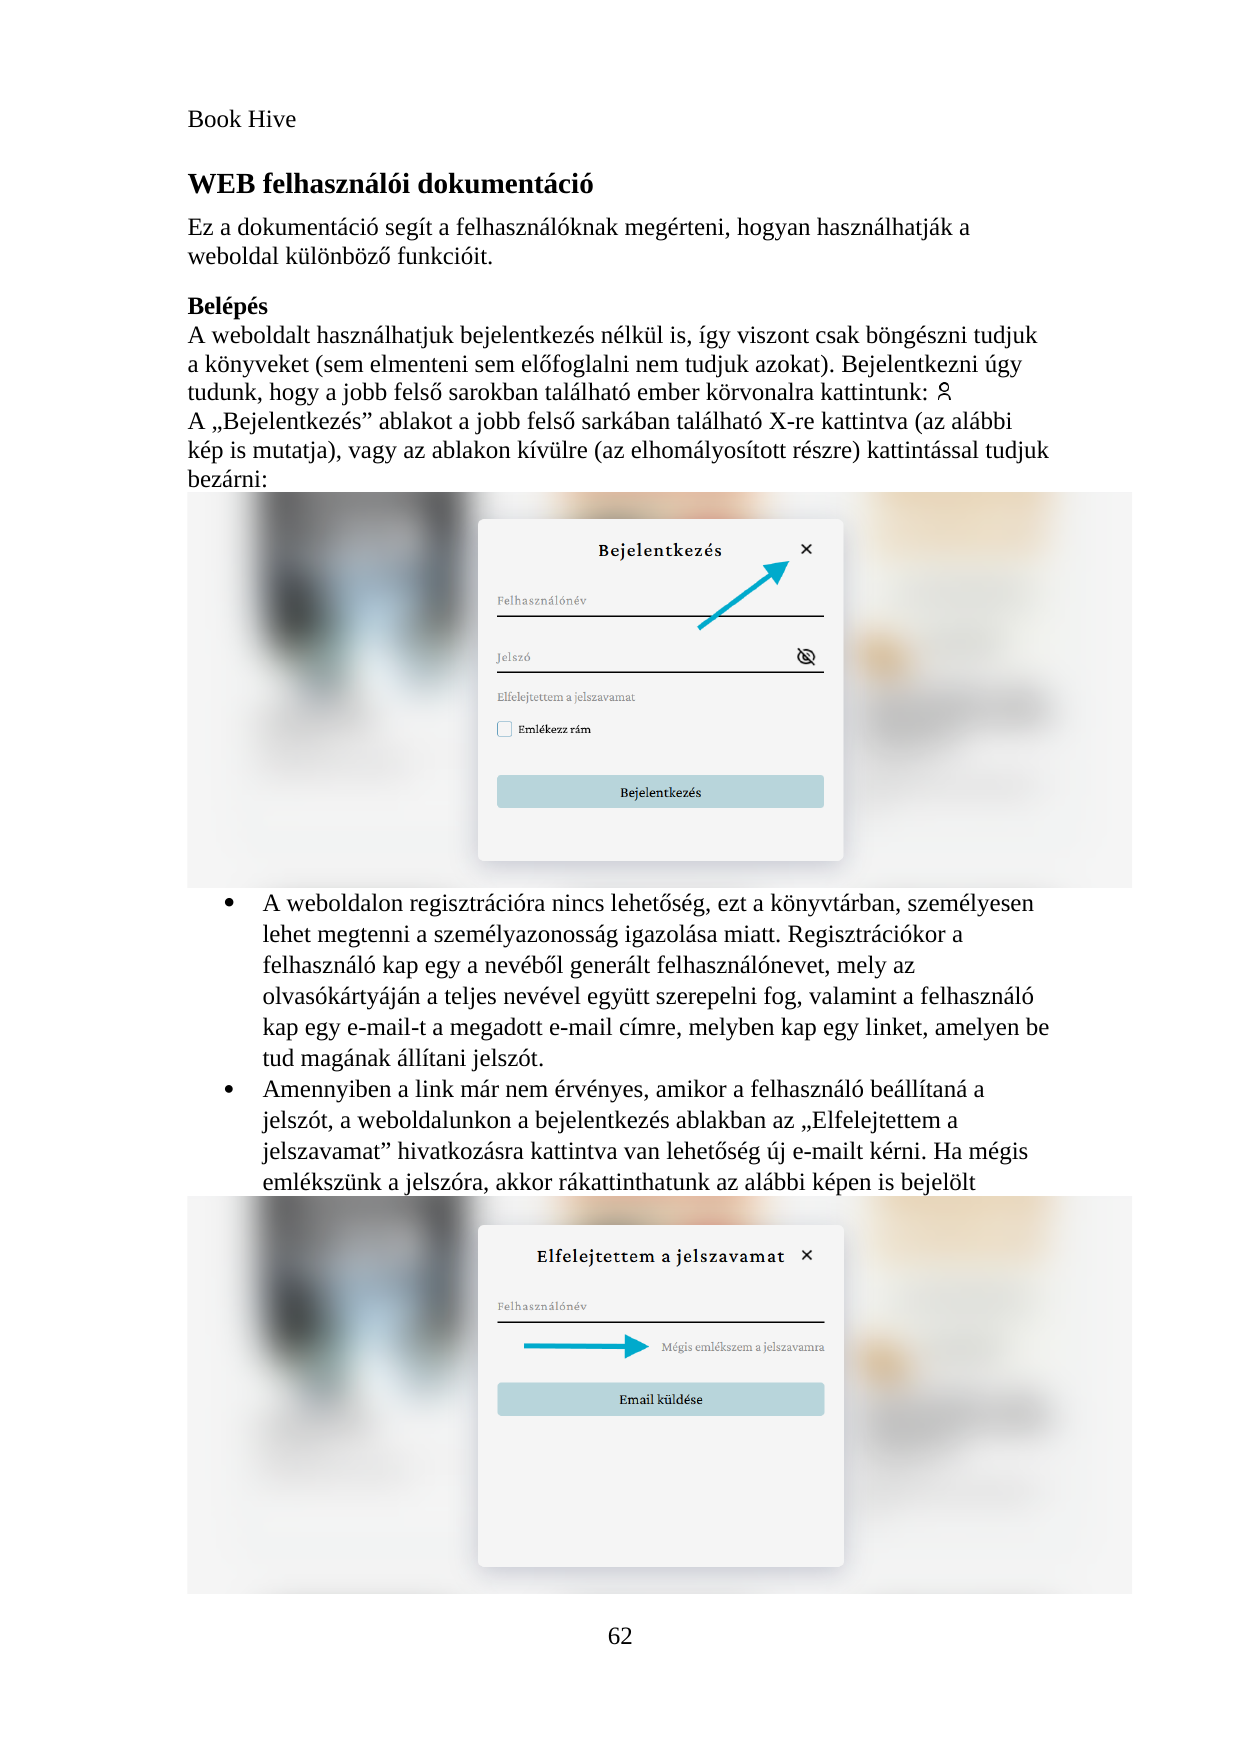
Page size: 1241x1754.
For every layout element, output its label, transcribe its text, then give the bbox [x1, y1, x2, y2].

text A weboldalt használhatjuk bejelentkezés nélkül is, így viszont csak böngészni tudjuk a könyveket (sem elmenteni sem előfoglalni nem tudjuk azokat). Bejelentkezni úgy tudunk, hogy a jobb felső sarokban található ember körvonalra kattintunk: [187, 320, 1053, 406]
list A weboldalon regisztrációra nincs lehetőség, ezt a könyvtárban, személyesen lehet megtenni a személyazonosság igazolása miatt. Regisztrációkor a felhasználó kap egy a nevéből generált felhasználónevet, mely az olvasókártyáján a teljes nevével együtt szerepelni fog, valamint a felhasználó kap egy e-mail-t a megadott e-mail címre, melyben kap egy linket, amelyen be tud magának állítani jelszót. [225, 888, 1053, 1072]
picture [187, 1196, 1133, 1594]
text Ez a dokumentáció segít a felhasználóknak megérteni, hogyan használhatják a weboldal különböző funkcióit. [187, 212, 1053, 270]
text A „Bejelentkezés” ablakot a jobb felső sarkában található X-re kattintva (az alábbi kép is mutatja), vagy az ablakon kívülre (az elhomályosított részre) kattintással tudjuk bezárni: [187, 406, 1053, 492]
picture [935, 382, 954, 401]
list Amennyiben a link már nem érvényes, amikor a felhasználó beállítaná a jelszót, a weboldalunkon a bejelentkezés ablakban az „Elfelejtettem a jelszavamat” hivatkozásra kattintva van lehetőség új e-mailt kérni. Ha mégis emlékszünk a jelszóra, akkor rákattinthatunk az alábbi képen is bejelölt „Mégis emlékszem a jelszavamra” feliratra, amely visszavisz minket a bejelentkezés ablakra. [225, 1074, 1053, 1196]
subtitle Belépés [187, 270, 1053, 320]
picture [187, 492, 1133, 888]
subtitle WEB felhasználói dokumentáció [187, 150, 1053, 200]
